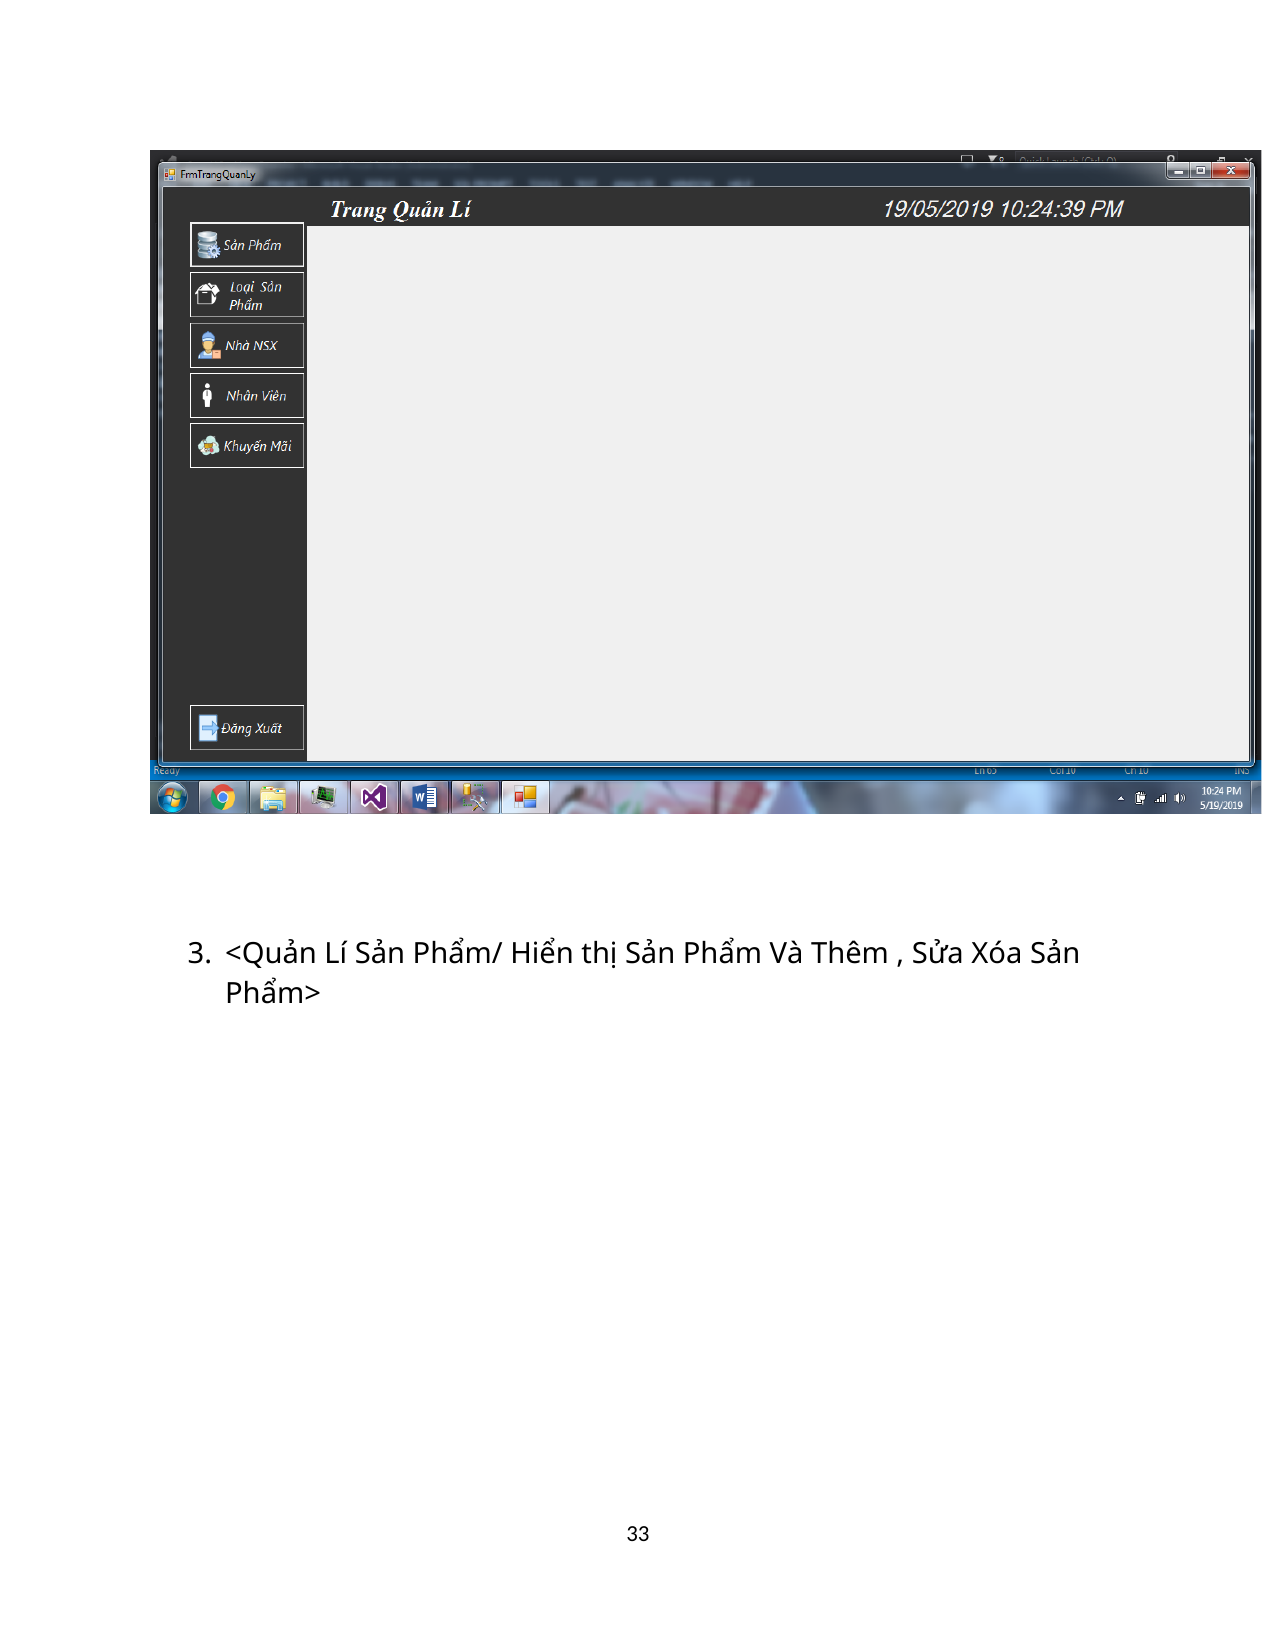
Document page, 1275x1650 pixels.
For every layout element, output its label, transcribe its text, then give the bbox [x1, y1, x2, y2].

list <Quản Lí Sản Phẩm/ Hiển thị Sản Phẩm Và Thêm , Sửa Xóa Sản Phẩm> [187, 933, 1125, 1012]
picture [150, 150, 1262, 814]
